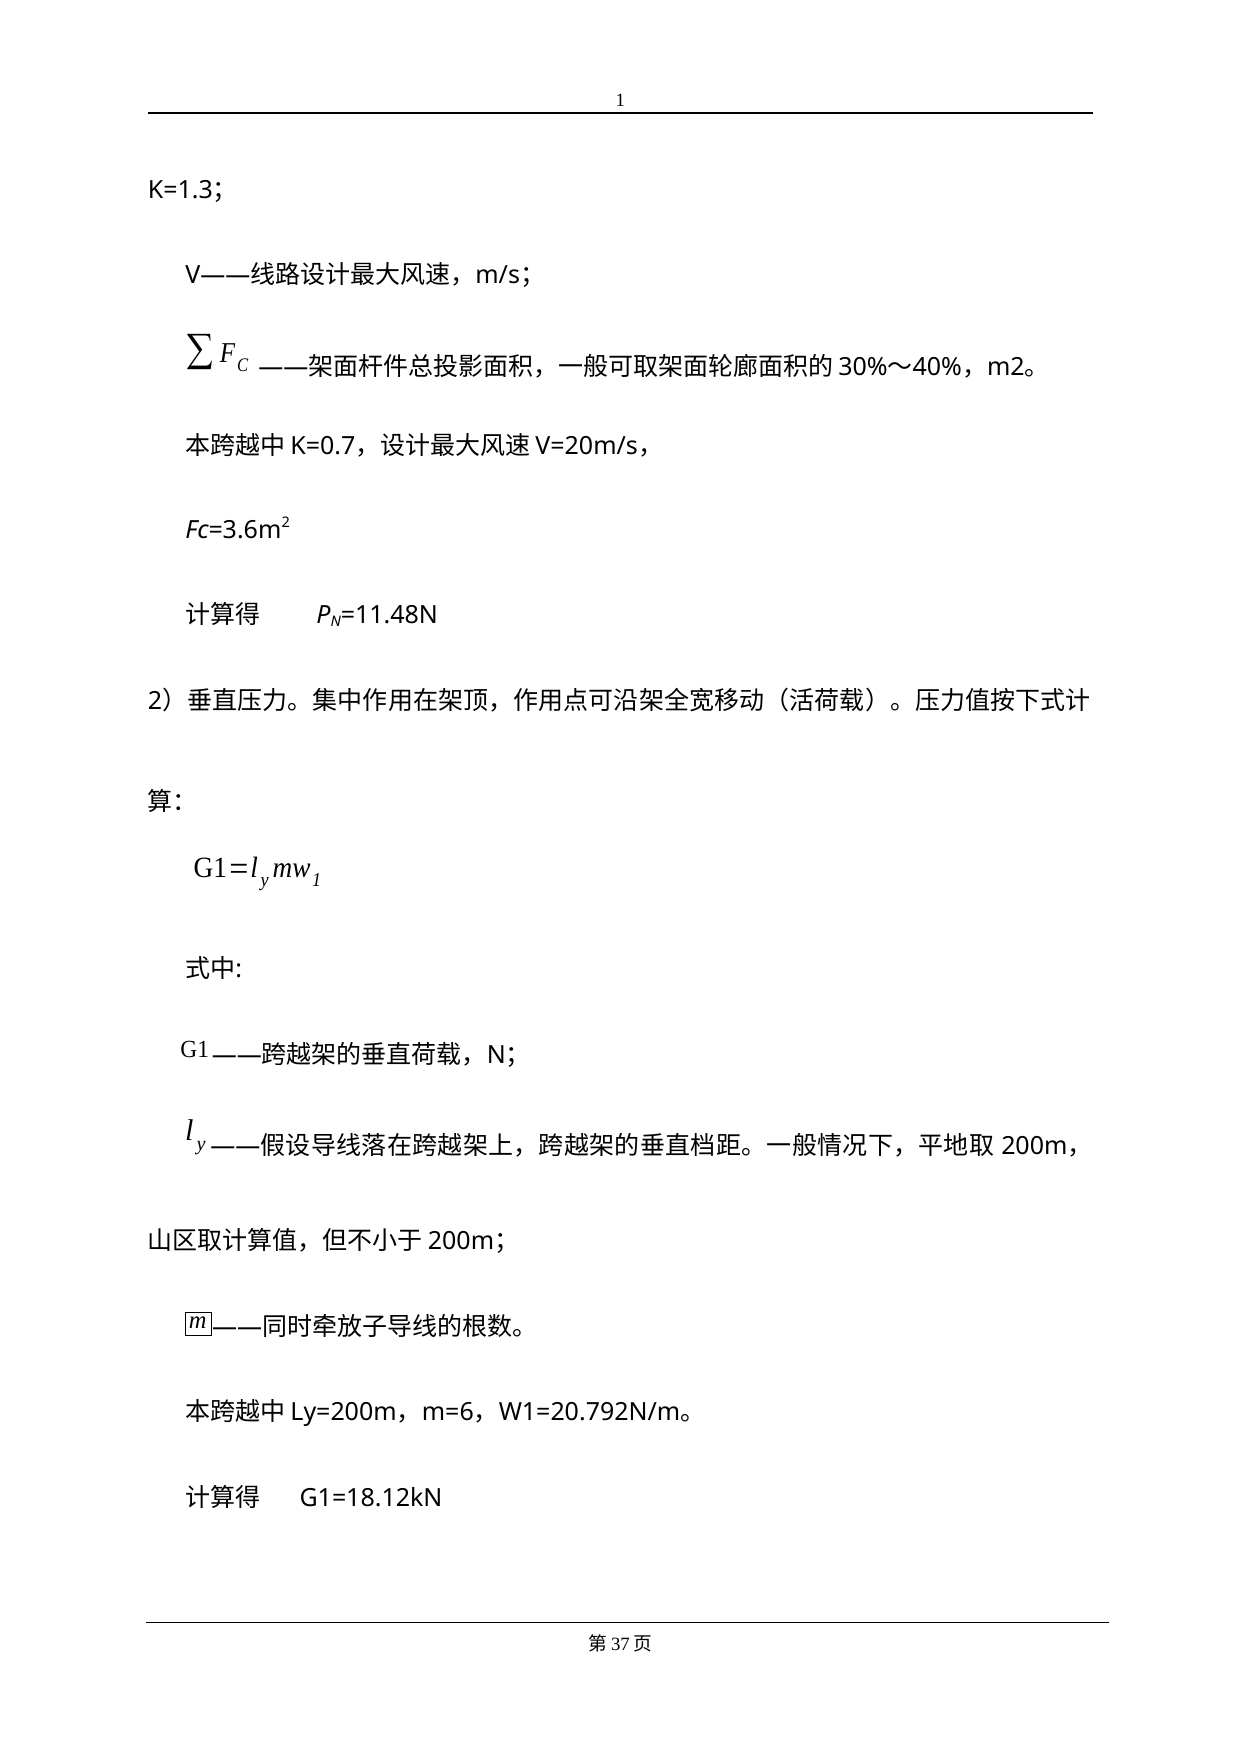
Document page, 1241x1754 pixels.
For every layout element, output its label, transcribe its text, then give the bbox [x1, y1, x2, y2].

text ——架面杆件总投影面积，一般可取架面轮廊面积的30%～40%，m2。 [148, 324, 1093, 392]
text V——线路设计最大风速，m/s； [148, 239, 1093, 306]
text Fc=3.6m2 [148, 495, 1093, 562]
text ——同时牵放子导线的根数。 [148, 1291, 1093, 1358]
text 计算得 PN=11.48N [148, 579, 1093, 647]
text 2）垂直压力。集中作用在架顶，作用点可沿架全宽移动（活荷载）。压力值按下式计算： [148, 665, 1093, 833]
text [148, 153, 1093, 221]
text ——假设导线落在跨越架上，跨越架的垂直档距。一般情况下，平地取200m，山区取计算值，但不小于200m； [148, 1104, 1093, 1272]
text 本跨越中Ly=200m，m=6，W1=20.792N/m。 [148, 1376, 1093, 1443]
text 计算得 G1=18.12kN [148, 1461, 1093, 1529]
text ——跨越架的垂直荷载，N； [148, 1019, 1093, 1086]
text 本跨越中K=0.7，设计最大风速V=20m/s， [148, 410, 1093, 477]
text 式中: [148, 933, 1093, 1001]
